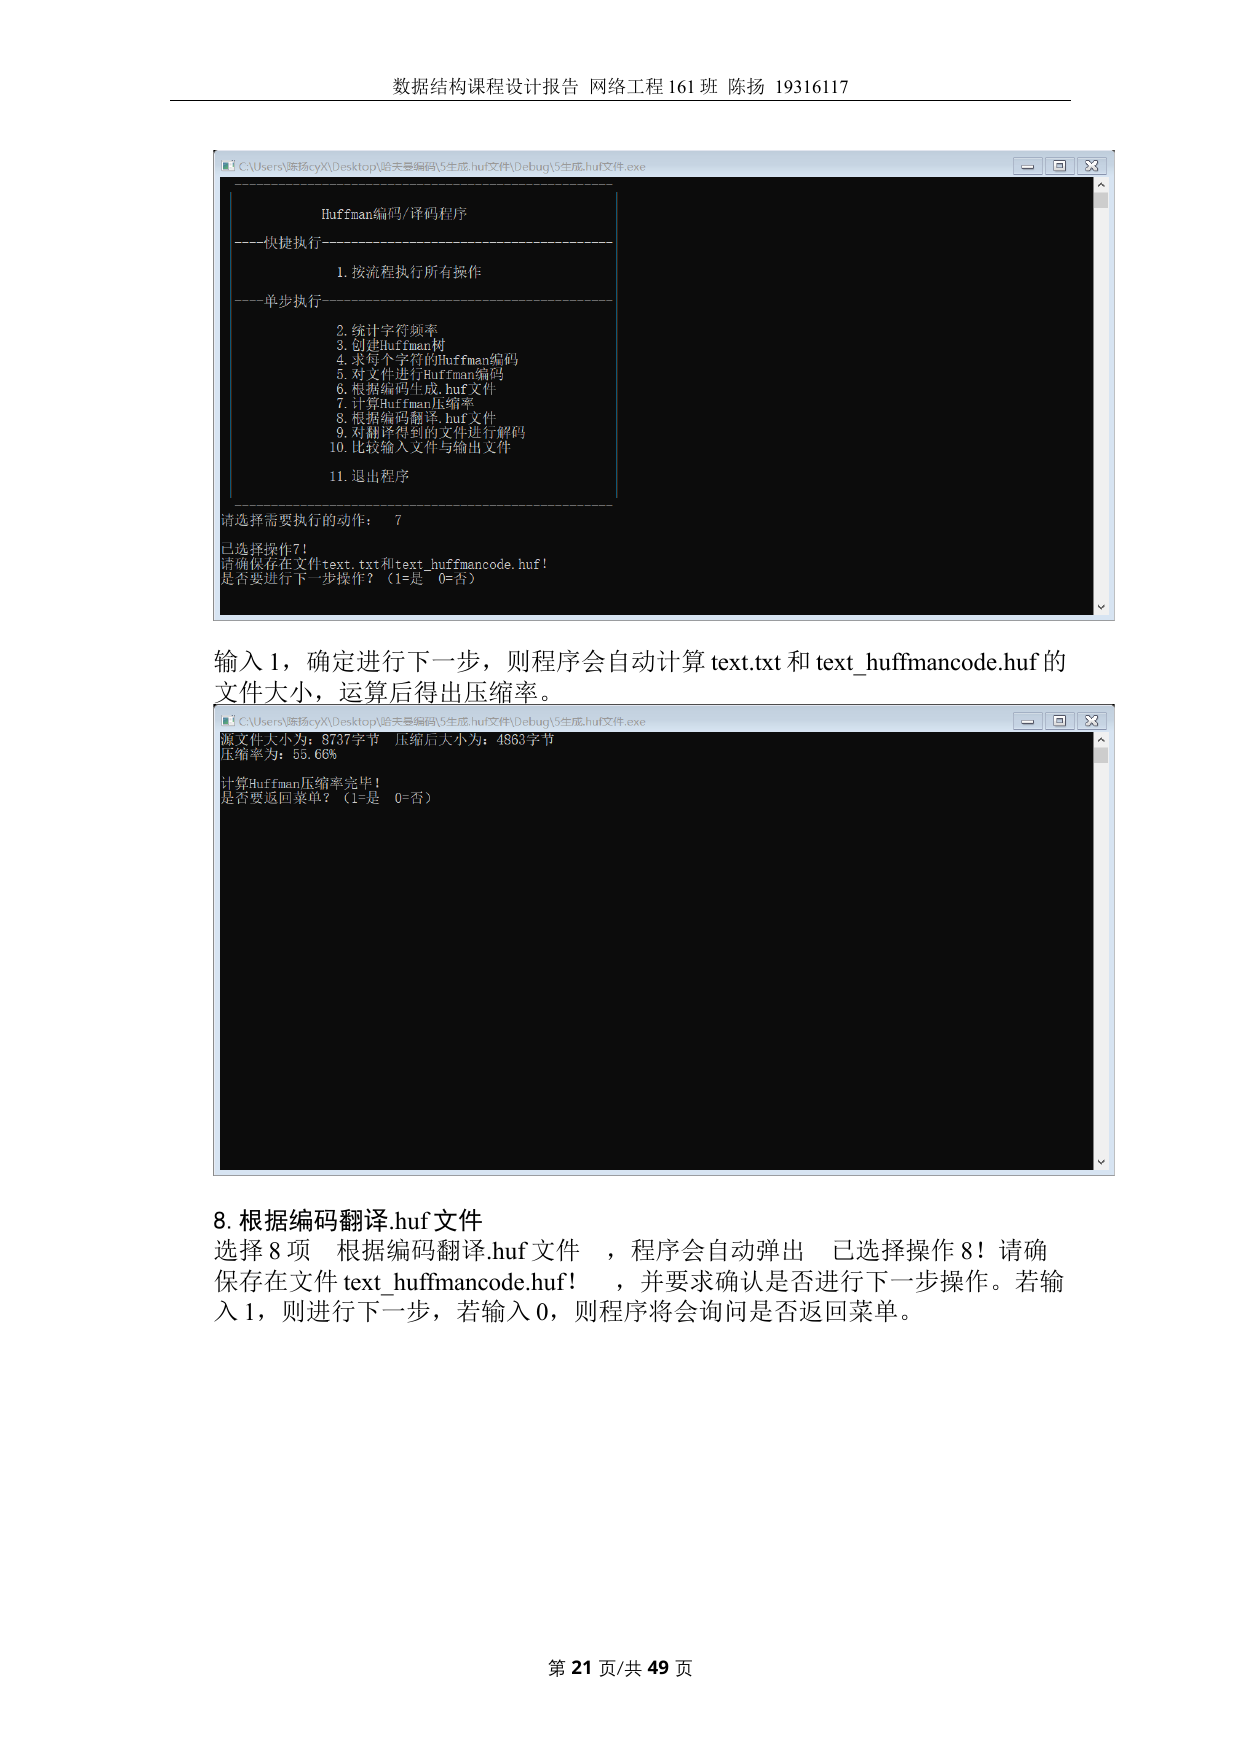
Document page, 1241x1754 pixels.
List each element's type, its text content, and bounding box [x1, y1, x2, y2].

text 8.根据编码翻译.huf文件 [169, 1204, 1071, 1234]
text 选择8项“根据编码翻译.huf文件”，程序会自动弹出“已选择操作8！请确保存在文件text_huffmancode.huf！”，并要求确认是否进行下一步操作。若输入1，则进行下一步，若输入0，则程序将会询问是否返回菜单。 [213, 1234, 1071, 1326]
text 输入1，确定进行下一步，则程序会自动计算text.txt和text_huffmancode.huf的文件大小，运算后得出压缩率。 [213, 646, 1071, 704]
